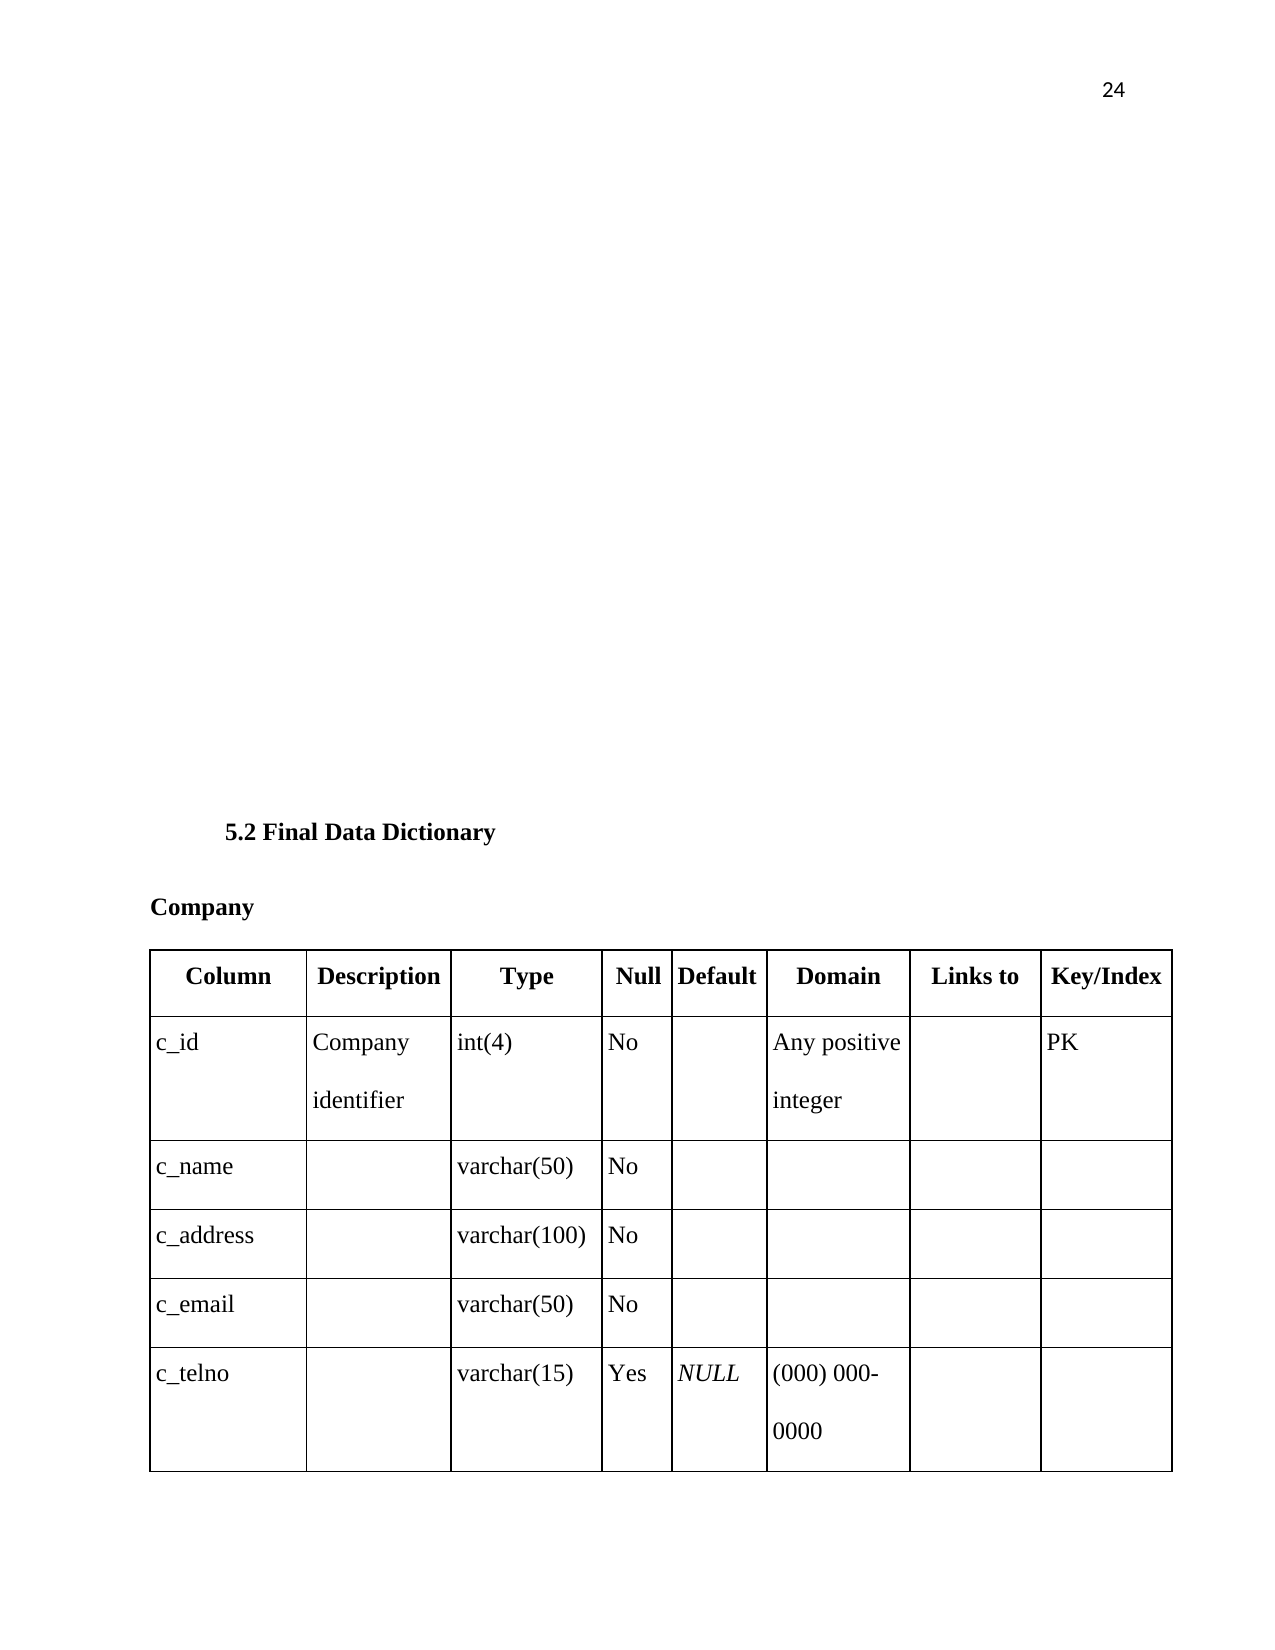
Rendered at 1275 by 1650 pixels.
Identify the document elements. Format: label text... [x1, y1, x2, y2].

table_cell c_telno [151, 1348, 306, 1471]
table_cell No [603, 1141, 671, 1209]
table_header Domain [768, 951, 909, 1016]
table_cell [673, 1279, 766, 1347]
table_cell (000) 000-0000 [768, 1348, 909, 1471]
table_cell c_address [151, 1210, 306, 1278]
table_header Type [452, 951, 601, 1016]
table_cell [1042, 1348, 1171, 1471]
table_cell varchar(100) [452, 1210, 601, 1278]
table_cell No [603, 1210, 671, 1278]
table_cell [673, 1017, 766, 1140]
table_header Null [603, 951, 671, 1016]
table_cell [673, 1141, 766, 1209]
table_cell [911, 1279, 1040, 1347]
table_cell [307, 1210, 450, 1278]
table_cell [307, 1279, 450, 1347]
table_cell [911, 1141, 1040, 1209]
table_header Links to [911, 951, 1040, 1016]
table_cell [307, 1348, 450, 1471]
table_cell c_name [151, 1141, 306, 1209]
table_cell [911, 1348, 1040, 1471]
table_cell [1042, 1279, 1171, 1347]
table_cell c_id [151, 1017, 306, 1140]
table_cell Any positive integer [768, 1017, 909, 1140]
table_cell PK [1042, 1017, 1171, 1140]
table_cell [673, 1210, 766, 1278]
table_cell [911, 1210, 1040, 1278]
table_header Description [307, 951, 450, 1016]
subtitle Company [72, 892, 1125, 920]
table_cell int(4) [452, 1017, 601, 1140]
text 5.2 Final Data Dictionary [150, 817, 1125, 846]
table_cell Company identifier [307, 1017, 450, 1140]
table_cell NULL [673, 1348, 766, 1471]
table_cell c_email [151, 1279, 306, 1347]
table_cell varchar(15) [452, 1348, 601, 1471]
table_cell varchar(50) [452, 1141, 601, 1209]
table_header Column [151, 951, 306, 1016]
table_header Key/Index [1042, 951, 1171, 1016]
table_cell [911, 1017, 1040, 1140]
table_cell [768, 1210, 909, 1278]
table_cell [1042, 1210, 1171, 1278]
table_cell No [603, 1279, 671, 1347]
table_cell [768, 1279, 909, 1347]
table_cell [1042, 1141, 1171, 1209]
table_cell Yes [603, 1348, 671, 1471]
table_cell [768, 1141, 909, 1209]
table_cell varchar(50) [452, 1279, 601, 1347]
table_header Default [673, 951, 766, 1016]
table_cell No [603, 1017, 671, 1140]
table_cell [307, 1141, 450, 1209]
